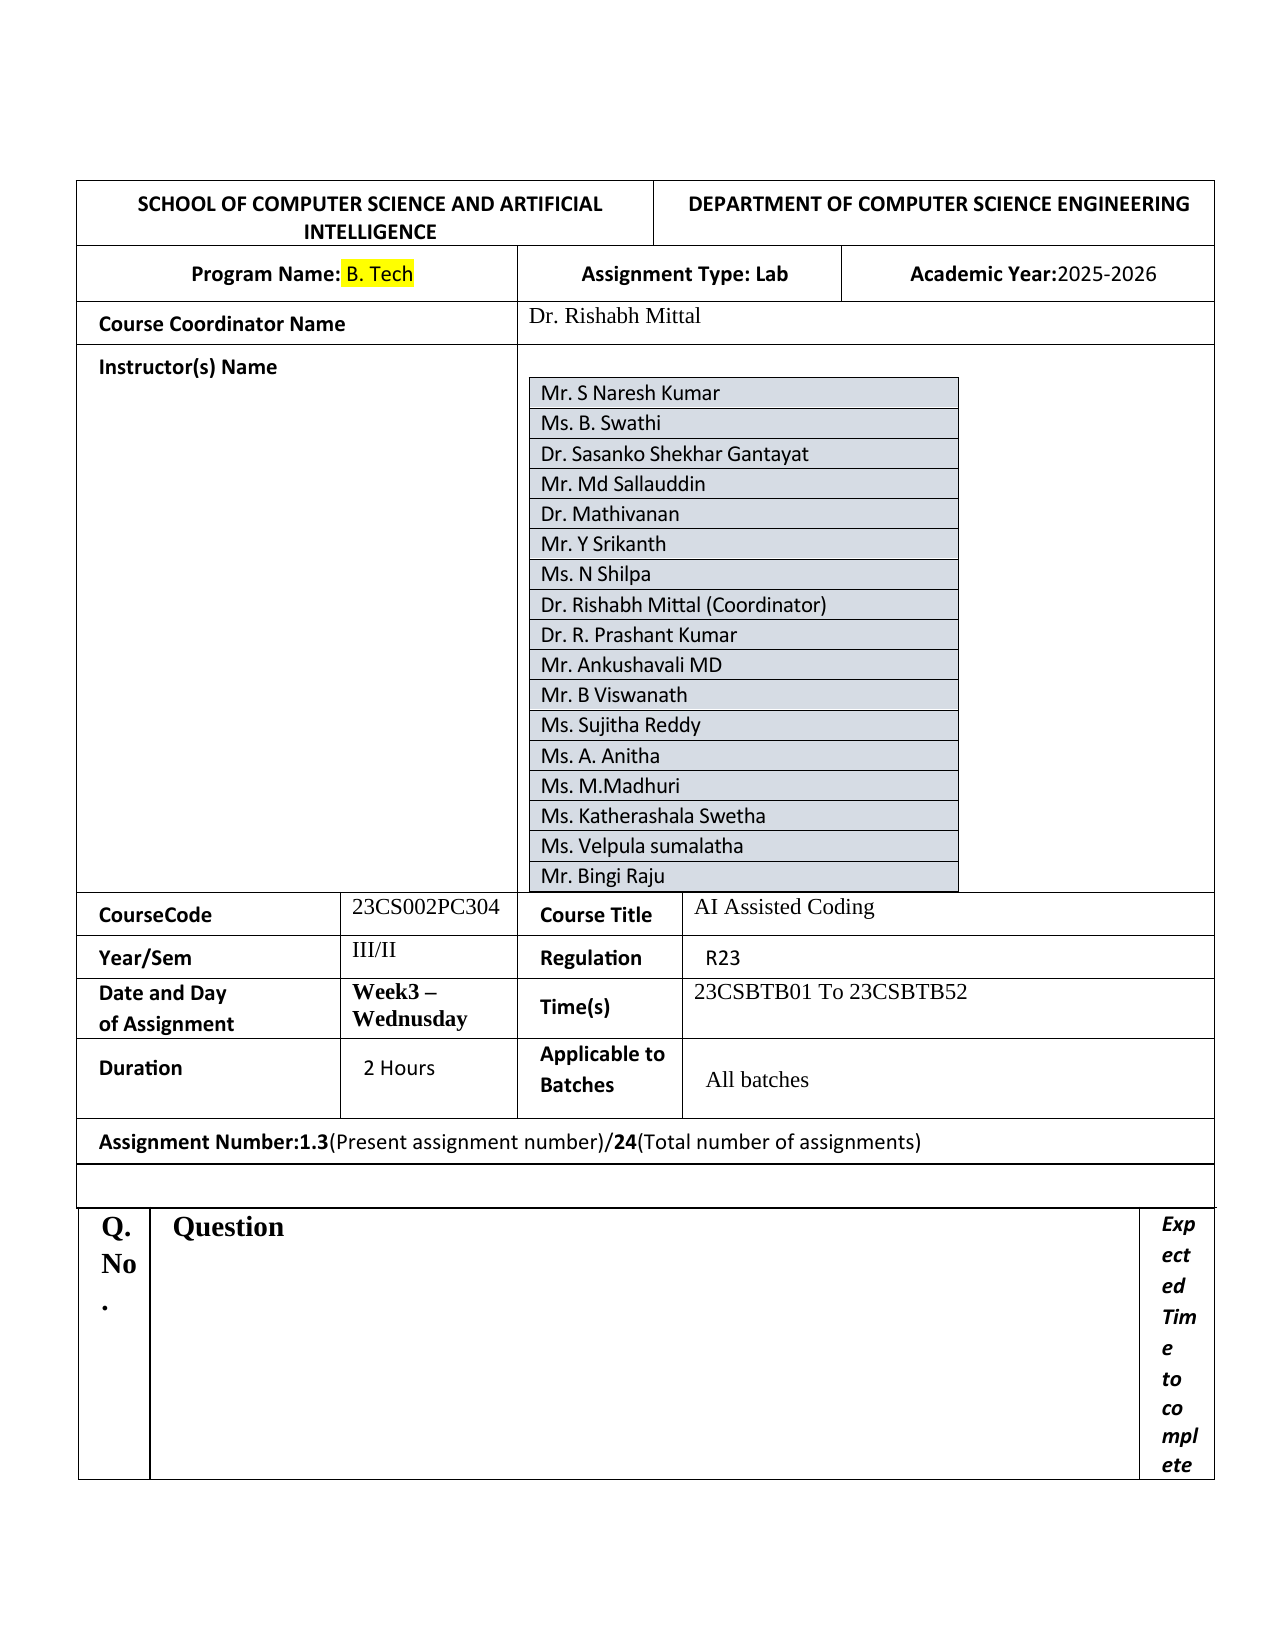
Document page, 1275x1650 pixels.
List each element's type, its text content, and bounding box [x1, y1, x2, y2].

table_cell Q.No. [79, 1209, 149, 1479]
table_cell Course Title [518, 893, 682, 935]
table_cell Expected Time to complete [1140, 1209, 1214, 1479]
table_cell [77, 1165, 1214, 1207]
table_cell Time(s) [518, 979, 682, 1038]
table_cell Week3 – Wednusday [341, 979, 517, 1038]
table_cell Dr. Rishabh Mittal [518, 302, 1214, 344]
table_cell Assignment Number:1.3(Present assignment number)/24(Total number of assignments) [77, 1119, 1214, 1162]
table_cell All batches [683, 1039, 1214, 1118]
table_cell Regulation [518, 936, 682, 977]
table_cell Applicable to Batches [518, 1039, 682, 1118]
table_cell Duration [77, 1039, 340, 1118]
table_cell 2 Hours [341, 1039, 517, 1118]
table_cell Year/Sem [77, 936, 340, 977]
table_cell Assignment Type: Lab [518, 246, 841, 301]
table_cell Program Name: B. Tech [77, 246, 517, 301]
table_cell Academic Year:2025-2026 [842, 246, 1214, 301]
table_cell 23CSBTB01 To 23CSBTB52 [683, 979, 1214, 1038]
table_cell Course Coordinator Name [77, 302, 517, 344]
table_cell Date and Day of Assignment [77, 979, 340, 1038]
table_cell Instructor(s) Name [77, 345, 517, 892]
table_cell 23CS002PC304 [341, 893, 517, 935]
table_cell III/II [341, 936, 517, 977]
table_cell CourseCode [77, 893, 340, 935]
table_cell R23 [683, 936, 1214, 977]
table_header DEPARTMENT OF COMPUTER SCIENCE ENGINEERING [654, 181, 1214, 245]
table_cell [518, 345, 1214, 892]
table_header SCHOOL OF COMPUTER SCIENCE AND ARTIFICIAL INTELLIGENCE [77, 181, 653, 245]
table_cell Question [151, 1209, 1139, 1479]
table_cell AI Assisted Coding [683, 893, 1214, 935]
